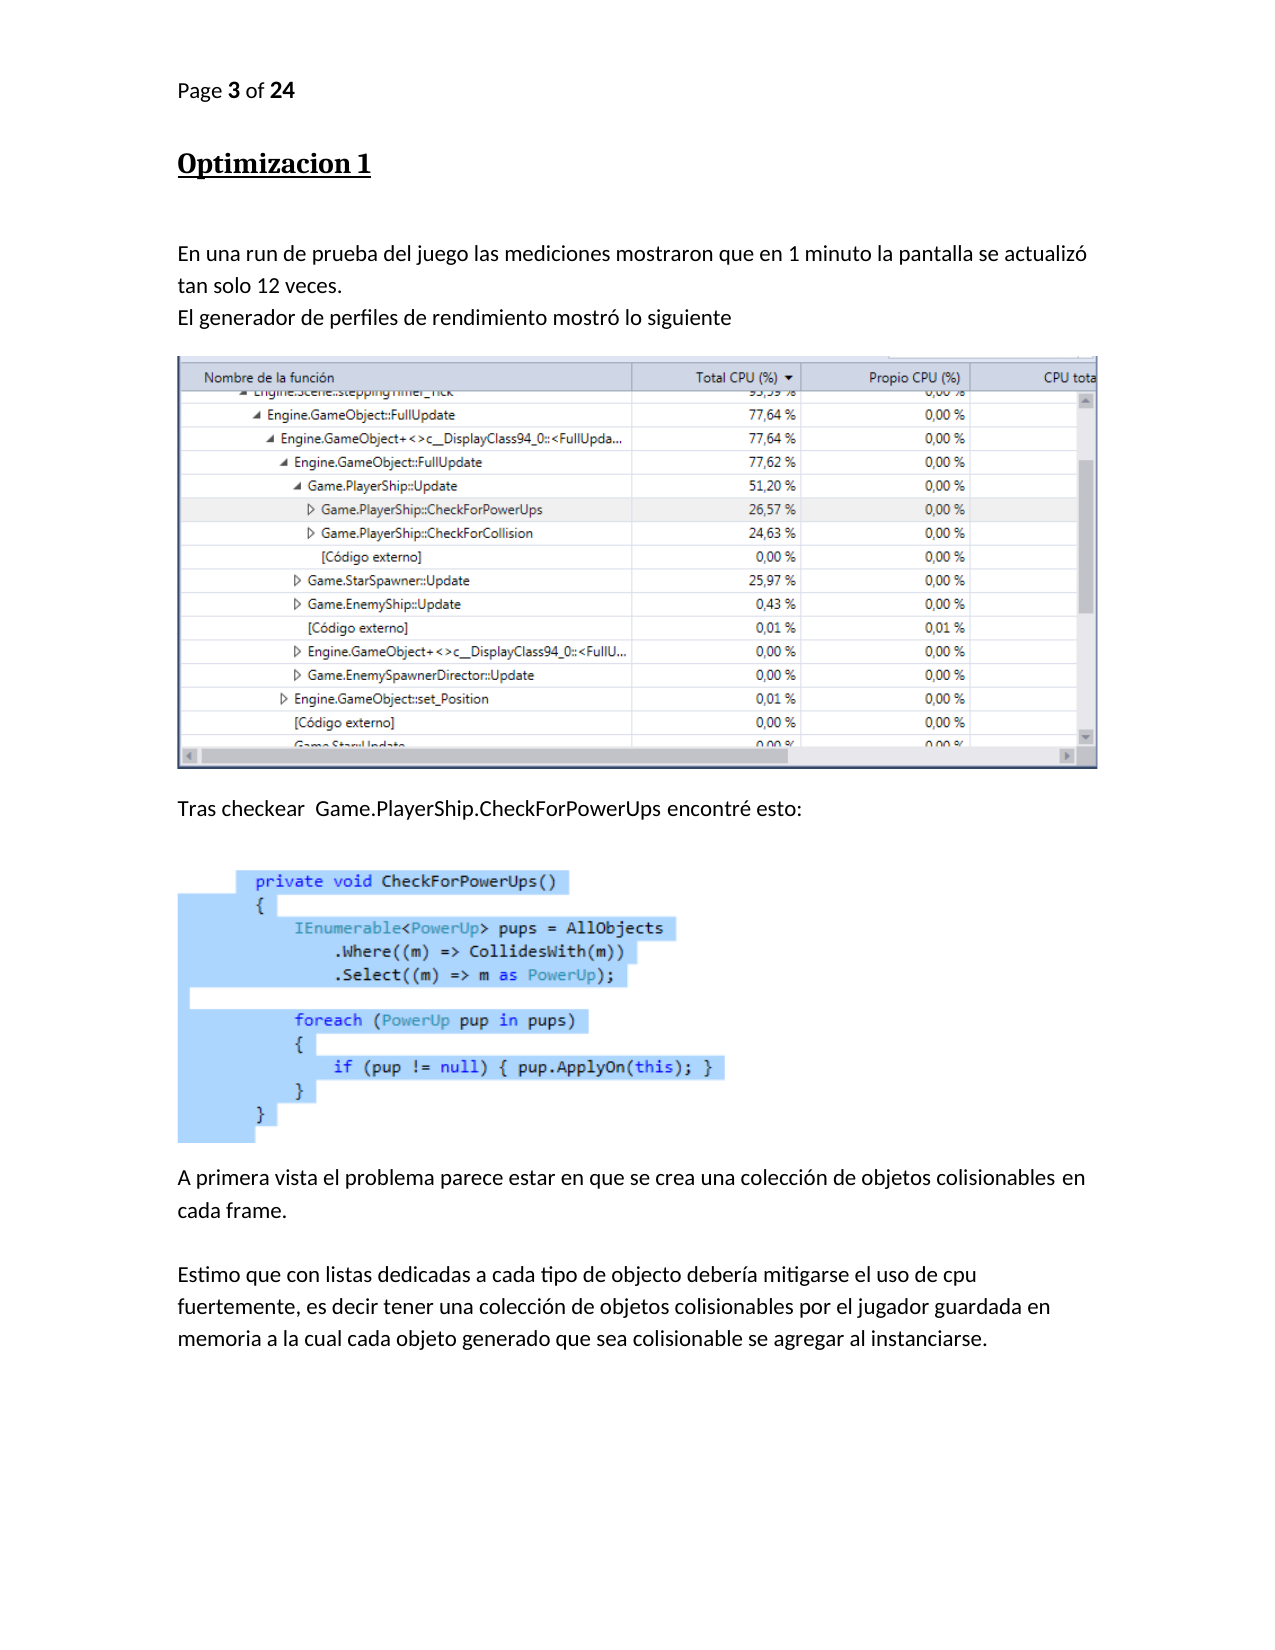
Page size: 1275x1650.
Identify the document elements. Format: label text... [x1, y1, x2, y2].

text A primera vista el problema parece estar en que se crea una colección de objetos colisionables en cada frame. Estimo que con debería mitigarse el uso de cpu fuertemente, es decir tener una colección de objetos colisionables por el jugador guardada en memoria a la cual cada objeto generado que sea colisionable se agregar al instanciarse. [177, 1163, 1098, 1352]
text Tras checkear Game.PlayerShip.CheckForPowerUps encontré esto: [177, 794, 1098, 822]
picture [177, 847, 748, 1143]
picture [177, 356, 1098, 769]
text En una run de prueba del juego las mediciones mostraron que en 1 minuto la pantalla se actualizó tan solo 12 veces. El generador de perfiles de rendimiento mostró lo siguiente [177, 239, 1098, 332]
